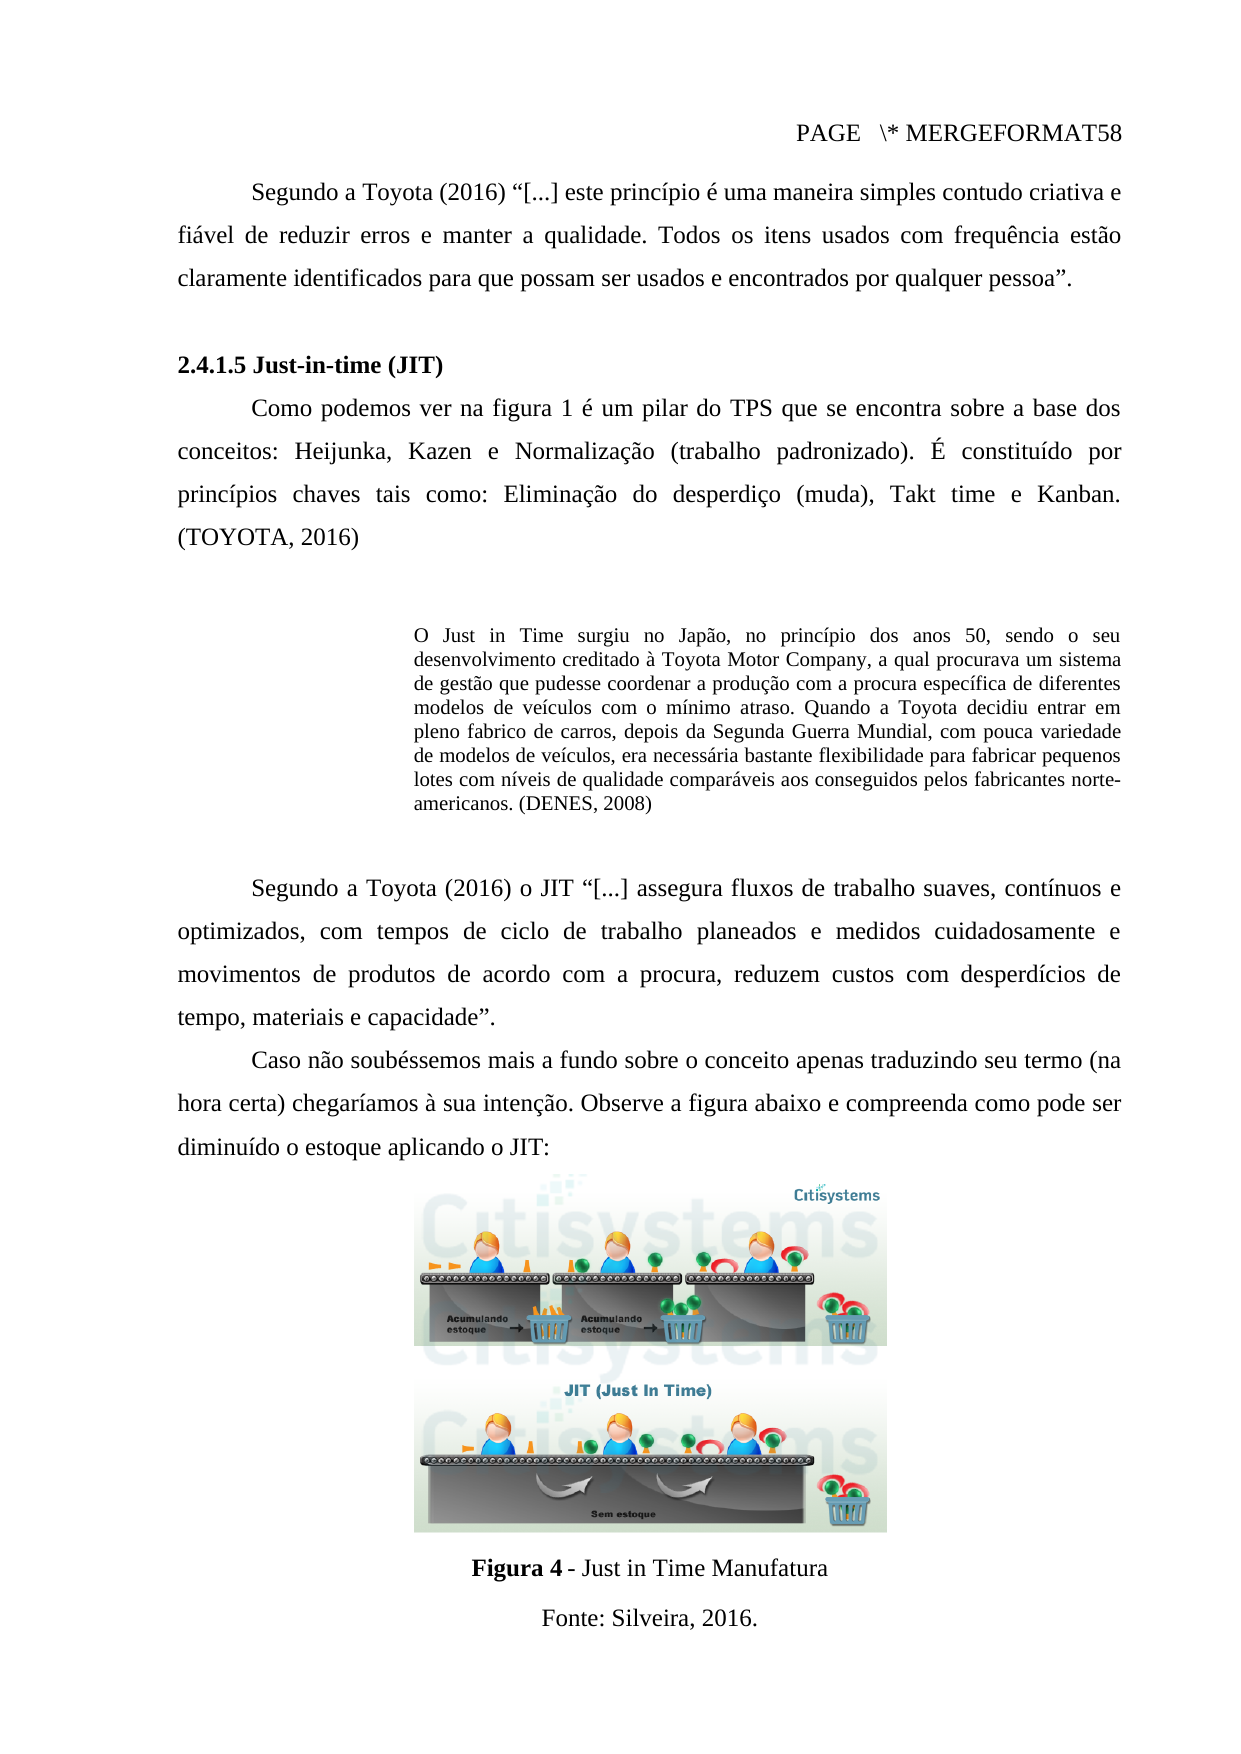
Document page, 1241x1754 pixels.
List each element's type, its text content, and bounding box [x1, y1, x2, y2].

text Segundo a Toyota (2016) o JIT “[...] assegura fluxos de trabalho suaves, contínuos e optimizados, com tempos de ciclo de trabalho planeados e medidos cuidadosamente e movimentos de produtos de acordo com a procura, reduzem custos com desperdícios de tempo, materiais e capacidade”. [177, 873, 1122, 1031]
text Figura 4 - Just in Time Manufatura [177, 1553, 1122, 1582]
text O Just in Time surgiu no Japão, no princípio dos anos 50, sendo o seu desenvolvimento creditado à Toyota Motor Company, a qual procurava um sistema de gestão que pudesse coordenar a produção com a procura específica de diferentes modelos de veículos com o mínimo atraso. Quando a Toyota decidiu entrar em pleno fabrico de carros, depois da Segunda Guerra Mundial, com pouca variedade de modelos de veículos, era necessária bastante flexibilidade para fabricar pequenos lotes com níveis de qualidade comparáveis aos conseguidos pelos fabricantes norte-americanos. (DENES, 2008) [413, 623, 1122, 815]
picture [407, 1174, 893, 1539]
text Como podemos ver na figura 1 é um pilar do TPS que se encontra sobre a base dos conceitos: Heijunka, Kazen e Normalização (trabalho padronizado). É constituído por princípios chaves tais como: Eliminação do desperdiço (muda), Takt time e Kanban. (TOYOTA, 2016) [177, 393, 1122, 551]
text Caso não soubéssemos mais a fundo sobre o conceito apenas traduzindo seu termo (na hora certa) chegaríamos à sua intenção. Observe a figura abaixo e compreenda como pode ser diminuído o estoque aplicando o JIT: [177, 1045, 1122, 1160]
text Fonte: Silveira, 2016. [177, 1603, 1122, 1631]
text Segundo a Toyota (2016) “[...] este princípio é uma maneira simples contudo criativa e fiável de reduzir erros e manter a qualidade. Todos os itens usados com frequência estão claramente identificados para que possam ser usados e encontrados por qualquer pessoa”. [177, 177, 1122, 292]
subtitle Just-in-time (JIT) [177, 350, 1122, 378]
